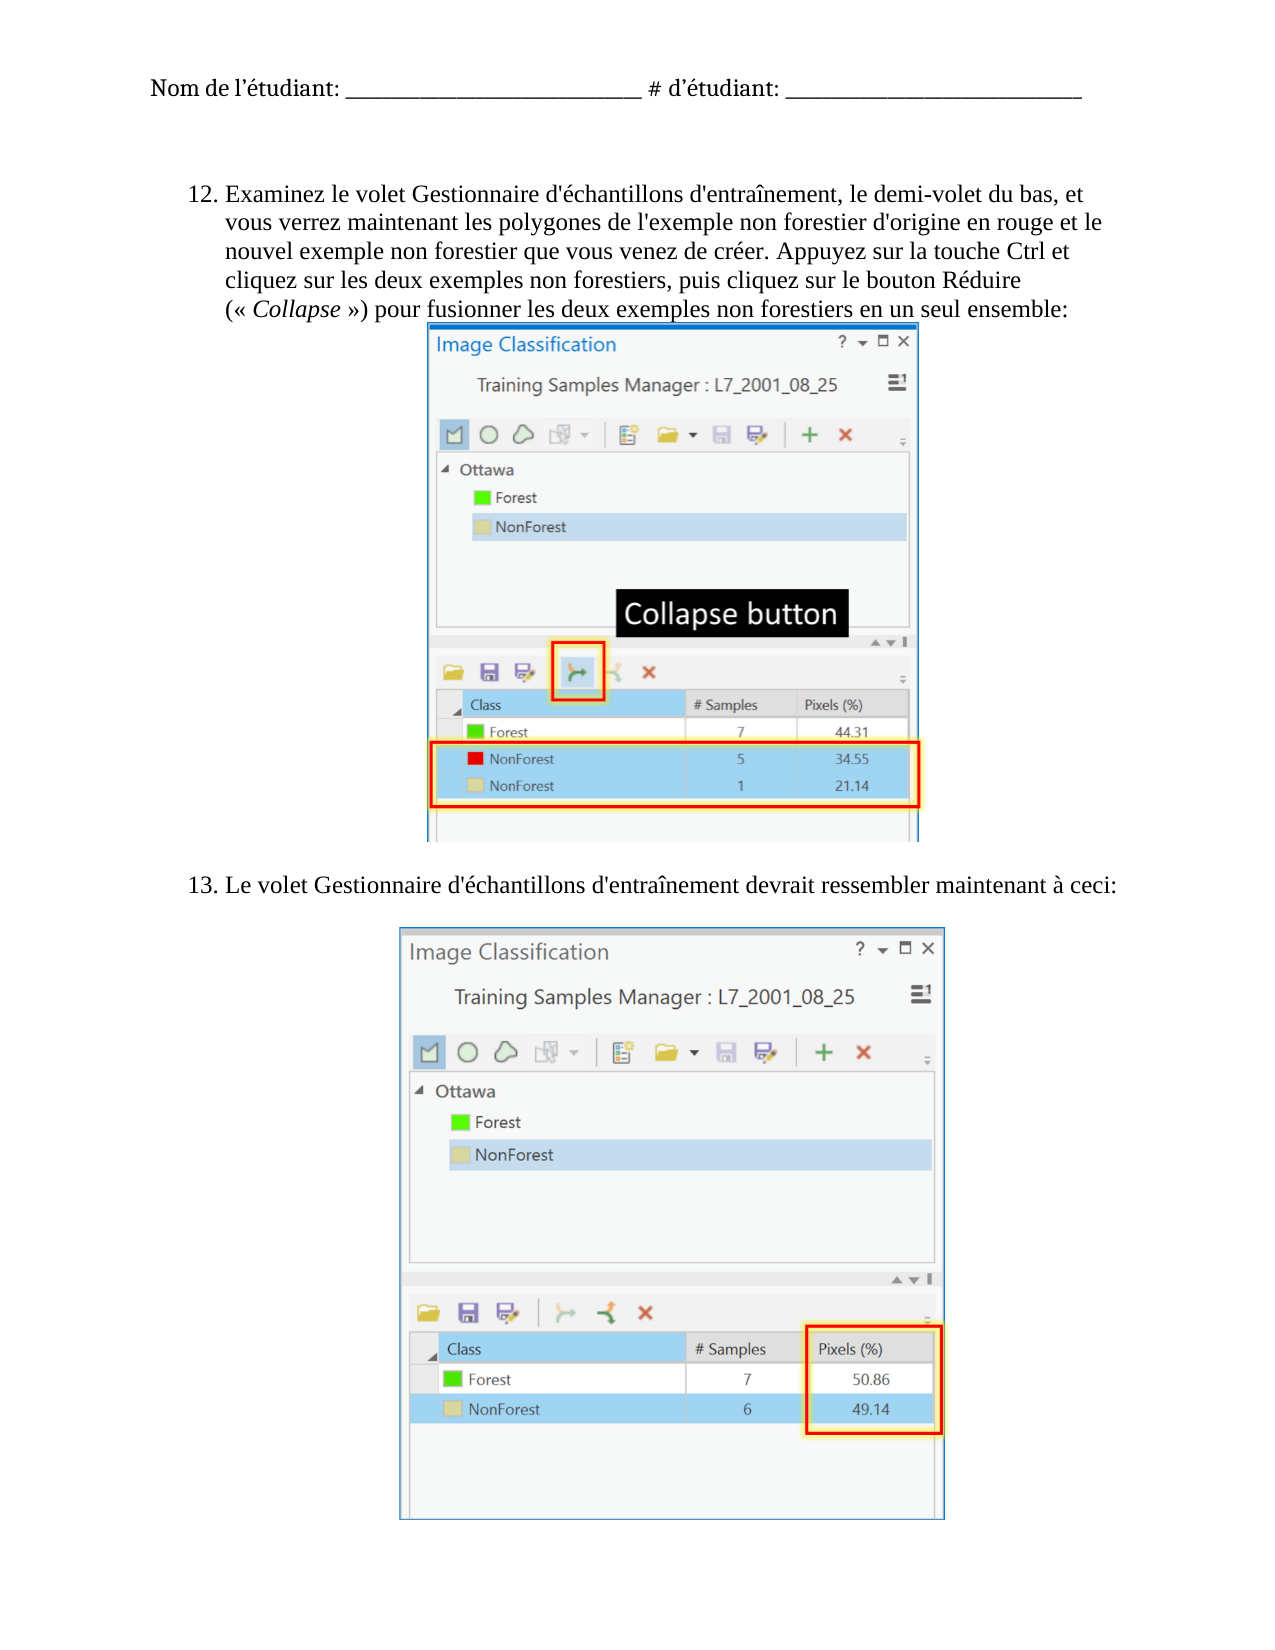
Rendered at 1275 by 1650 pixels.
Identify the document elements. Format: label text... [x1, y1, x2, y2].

picture [421, 322, 929, 842]
list Le volet Gestionnaire d'échantillons d'entraînement devrait ressembler maintenant à ceci: [187, 870, 1125, 899]
picture [399, 927, 951, 1520]
list Examinez le volet Gestionnaire d'échantillons d'entraînement, le demi-volet du bas, et vous verrez maintenant les polygones de l'exemple non forestier d'origine en rouge et le nouvel exemple non forestier que vous venez de créer. Appuyez sur la touche Ctrl et cliquez sur les deux exemples non forestiers, puis cliquez sur le bouton Réduire (« Collapse ») pour fusionner les deux exemples non forestiers en un seul ensemble: [187, 179, 1125, 322]
